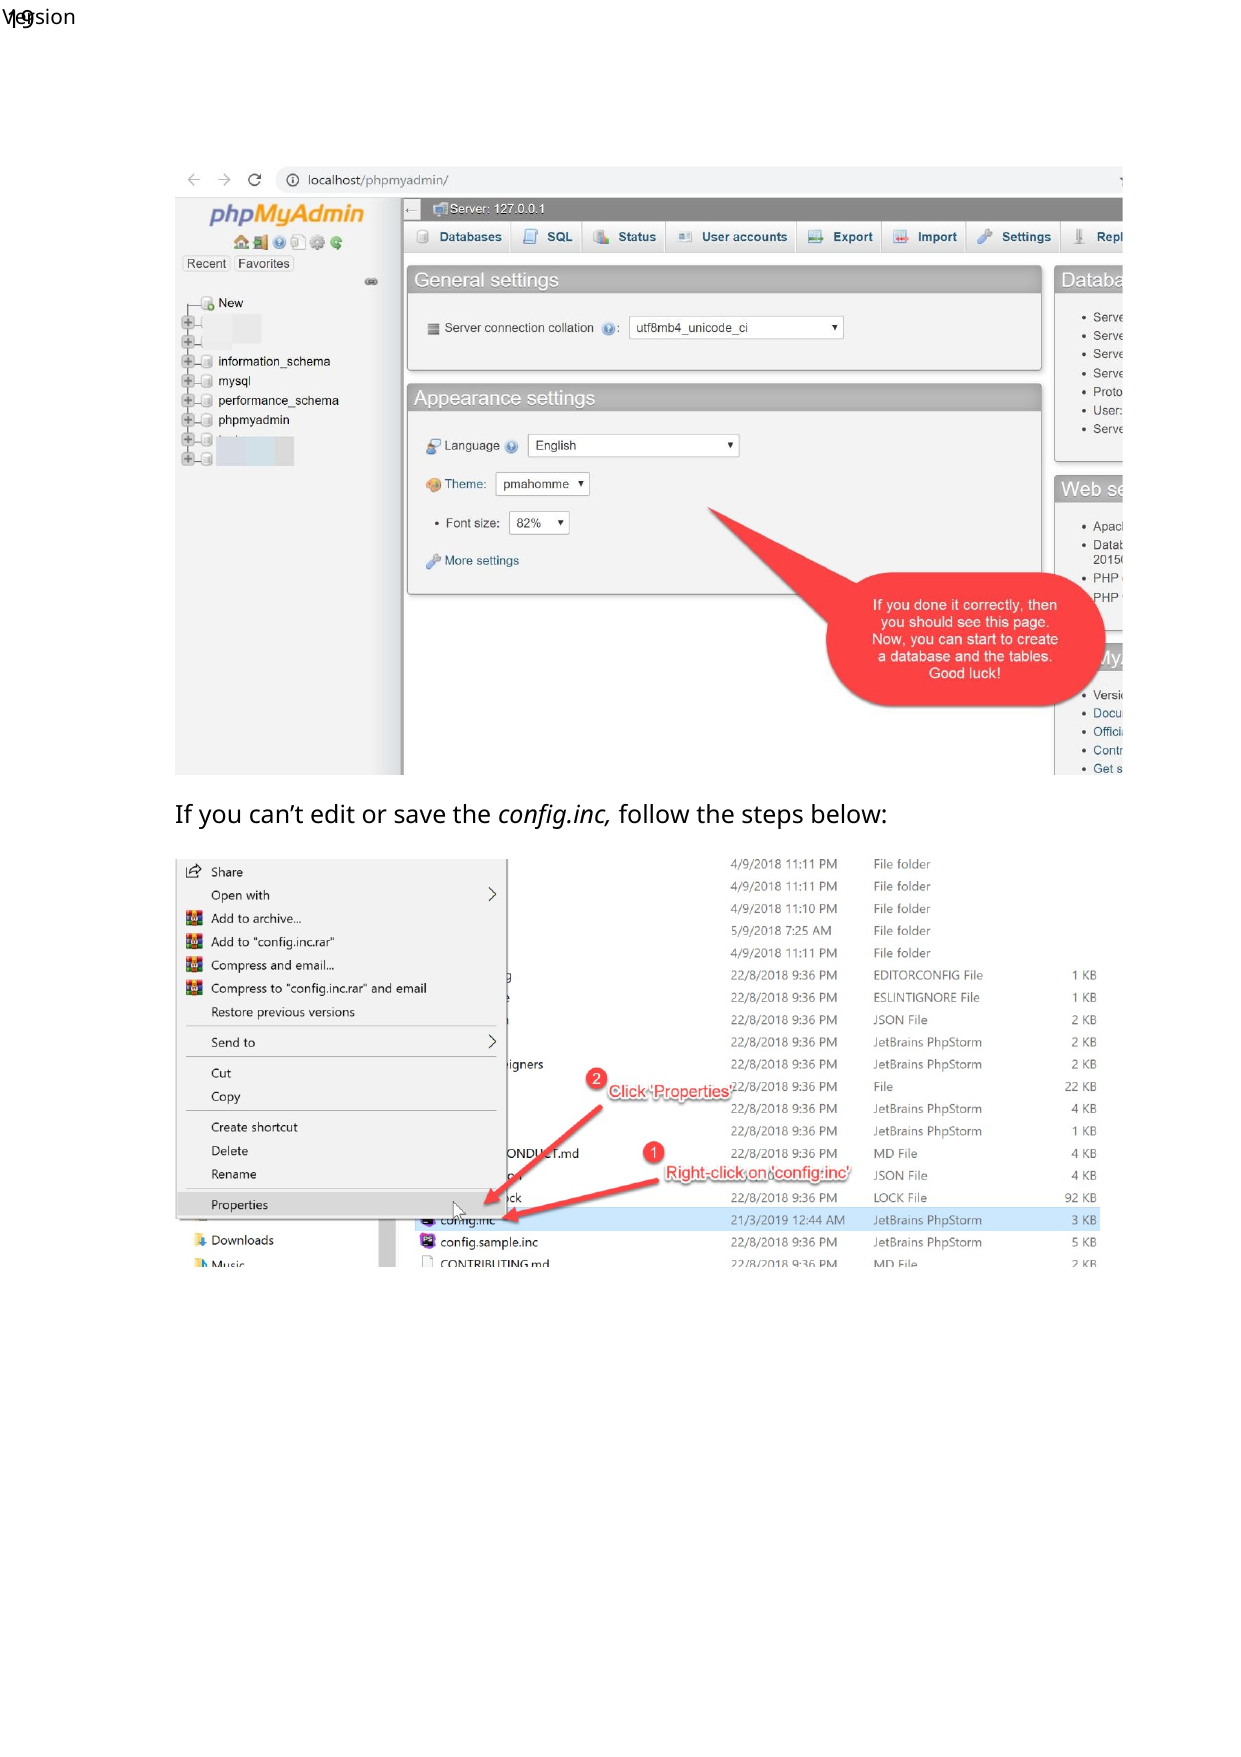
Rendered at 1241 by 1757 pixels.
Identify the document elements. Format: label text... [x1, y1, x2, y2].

text If you can’t edit or save the config.inc, follow the steps below: [175, 797, 1198, 831]
picture [175, 859, 1101, 1267]
picture [175, 164, 1123, 775]
